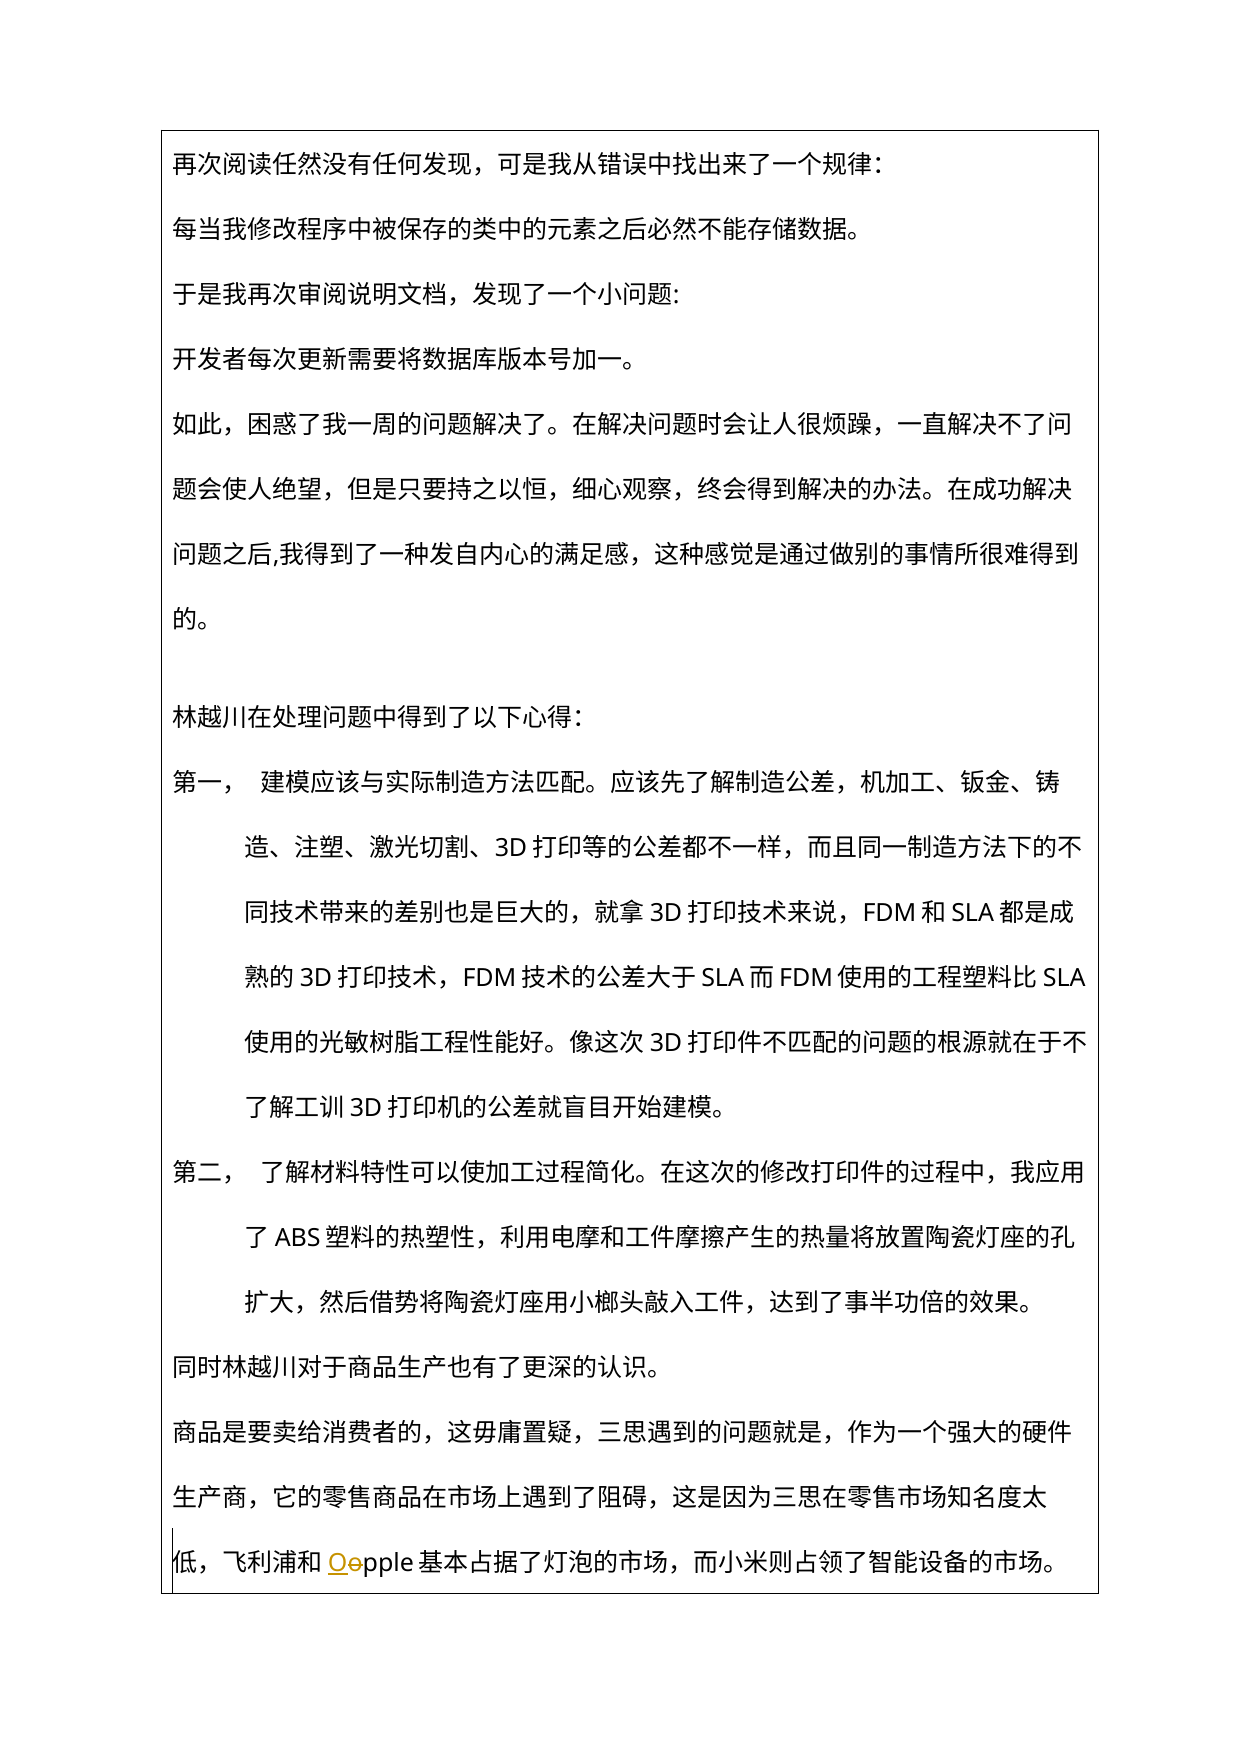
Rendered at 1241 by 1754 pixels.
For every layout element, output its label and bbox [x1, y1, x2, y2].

table_cell [162, 131, 1098, 1593]
